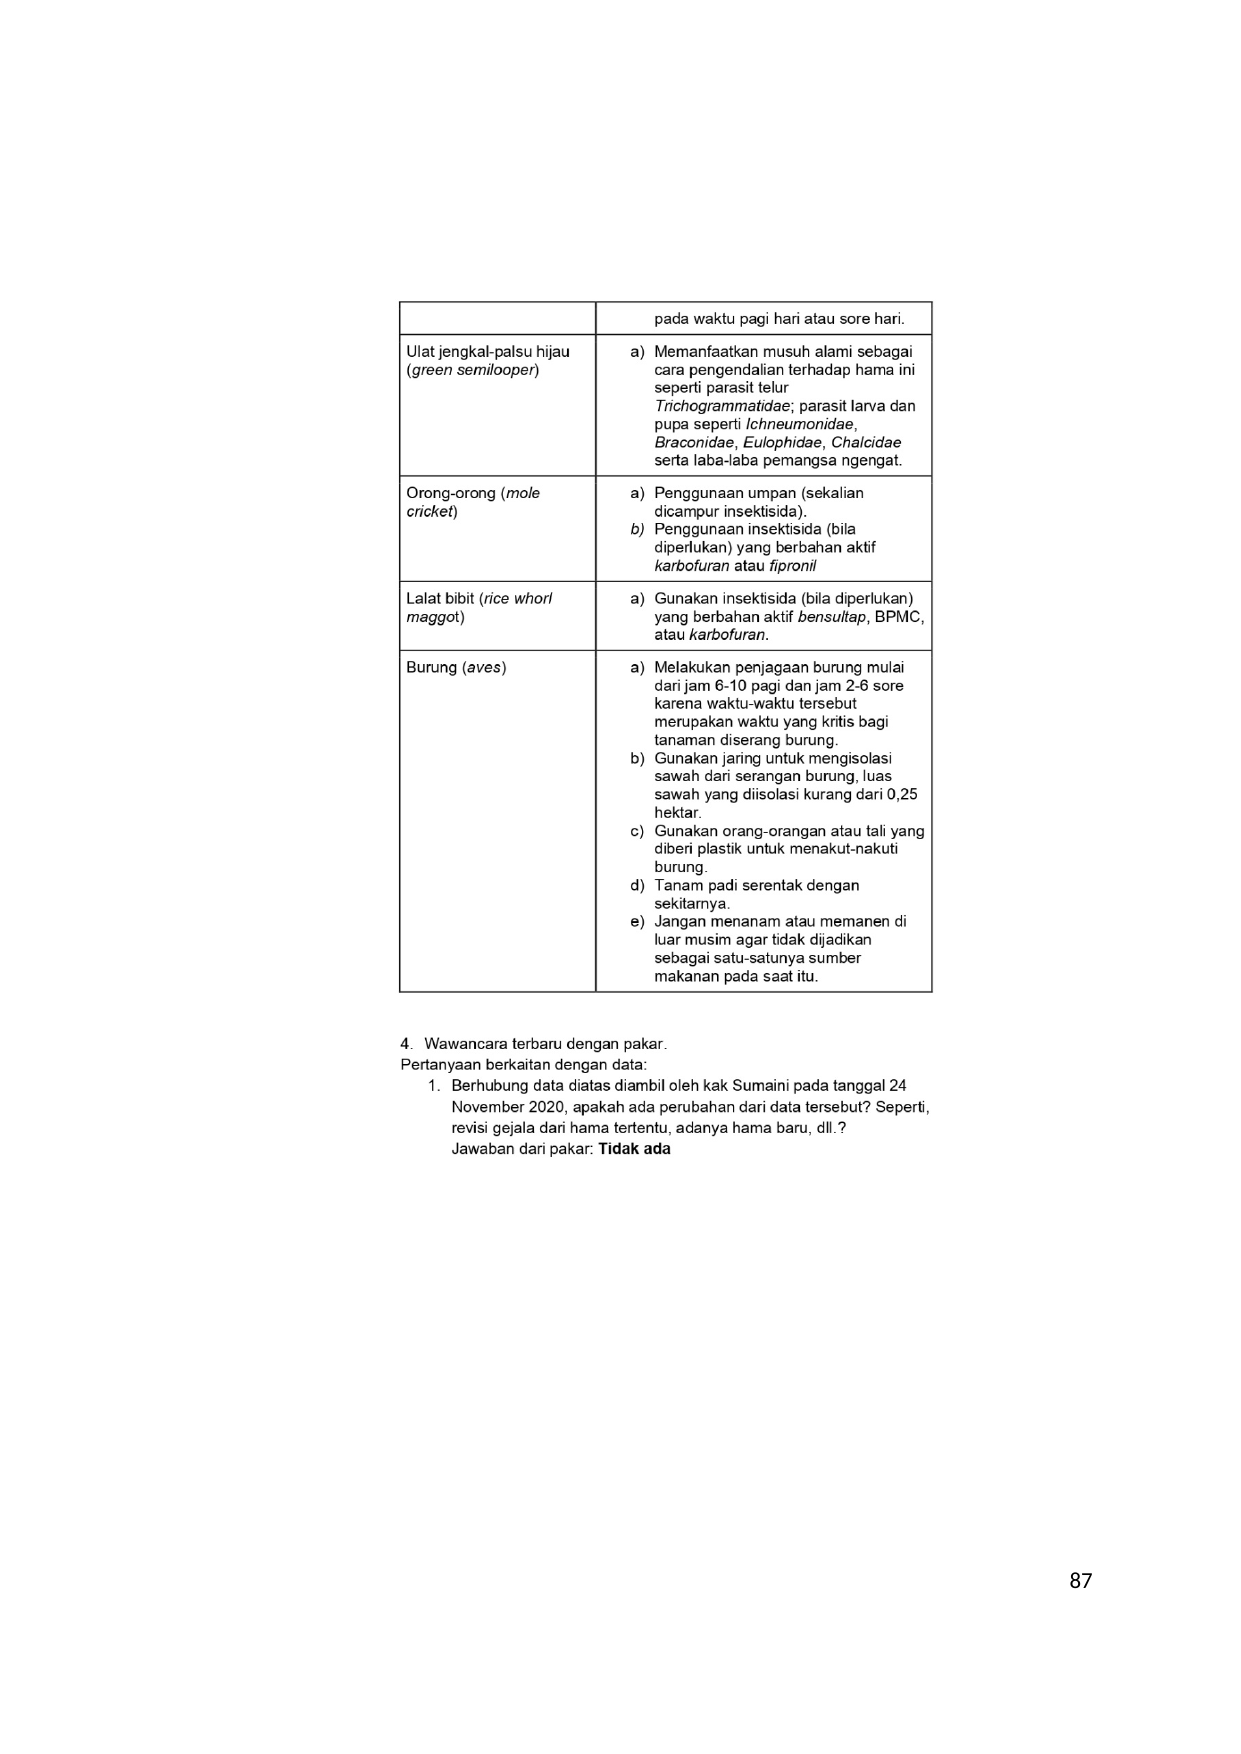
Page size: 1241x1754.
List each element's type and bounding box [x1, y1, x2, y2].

picture [258, 206, 1042, 1314]
